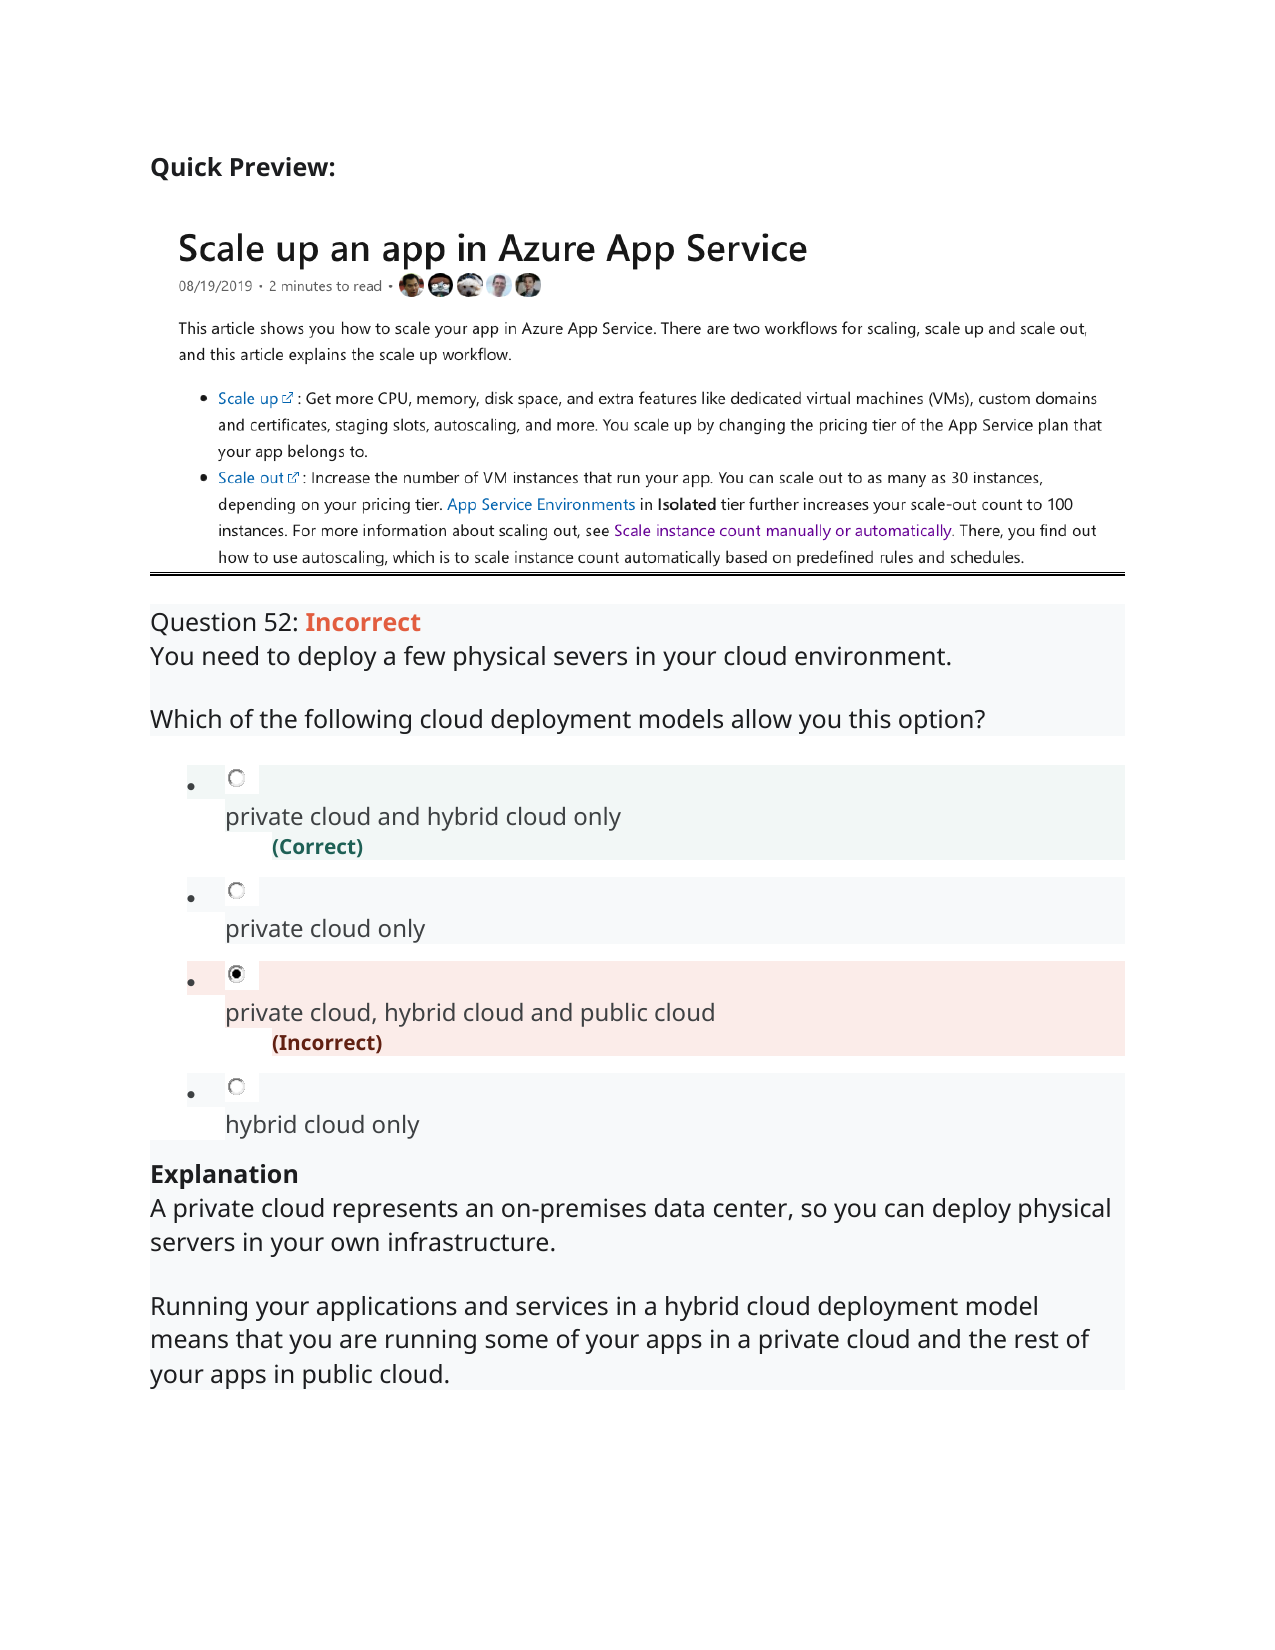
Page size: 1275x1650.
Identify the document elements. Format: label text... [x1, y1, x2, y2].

list ​ [187, 765, 1125, 799]
text Explanation [150, 1157, 1125, 1191]
list ​ [187, 877, 1125, 912]
text (Incorrect) [272, 1028, 1125, 1056]
text private cloud, hybrid cloud and public cloud [225, 995, 1125, 1028]
picture [150, 213, 1125, 572]
text You need to deploy a few physical severs in your cloud environment. [150, 638, 1125, 672]
text Running your applications and services in a hybrid cloud deployment model means that you are running some of your apps in a private cloud and the rest of your apps in public cloud. [150, 1288, 1125, 1390]
text private cloud and hybrid cloud only [225, 799, 1125, 832]
text Quick Preview: [150, 150, 1125, 184]
list ​ [187, 1073, 1125, 1107]
text hybrid cloud only [225, 1107, 1125, 1140]
text A private cloud represents an on-premises data center, so you can deploy physical servers in your own infrastructure. [150, 1191, 1125, 1259]
list ​ [187, 961, 1125, 995]
text (Correct) [272, 832, 1125, 860]
text private cloud only [225, 912, 1125, 944]
text Which of the following cloud deployment models allow you this option? [150, 702, 1125, 736]
text Question 52: Incorrect [150, 604, 1125, 638]
